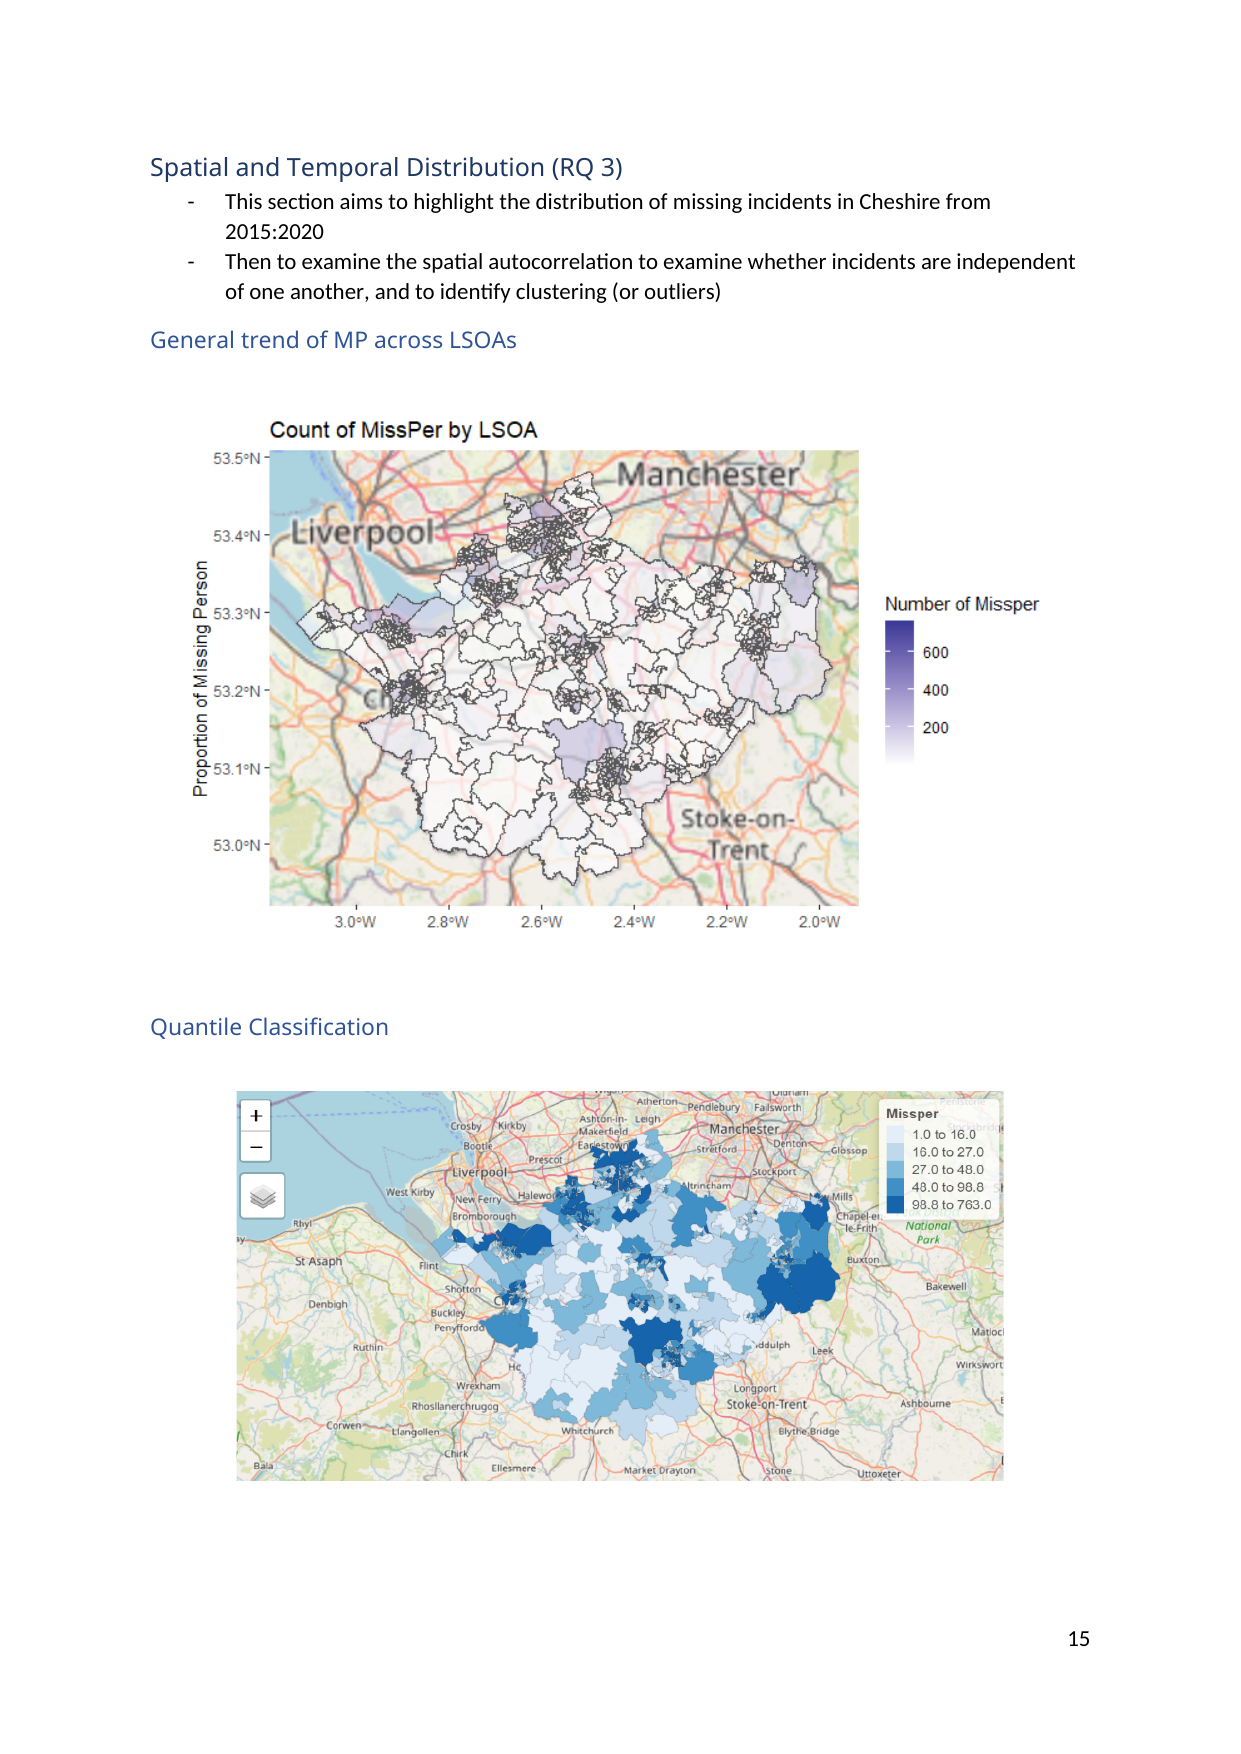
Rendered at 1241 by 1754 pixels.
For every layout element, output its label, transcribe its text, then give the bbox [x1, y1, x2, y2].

picture [236, 1091, 1004, 1481]
list Then to examine the spatial autocorrelation to examine whether incidents are independent of one another, and to identify clustering (or outliers) [187, 247, 1090, 305]
picture [182, 405, 1058, 945]
list This section aims to highlight the distribution of missing incidents in Cheshire from 2015:2020 [187, 187, 1090, 245]
subtitle Spatial and Temporal Distribution (RQ 3) [150, 150, 1090, 184]
subtitle General trend of MP across LSOAs [150, 324, 1090, 356]
subtitle Quantile Classification [150, 1011, 1090, 1042]
